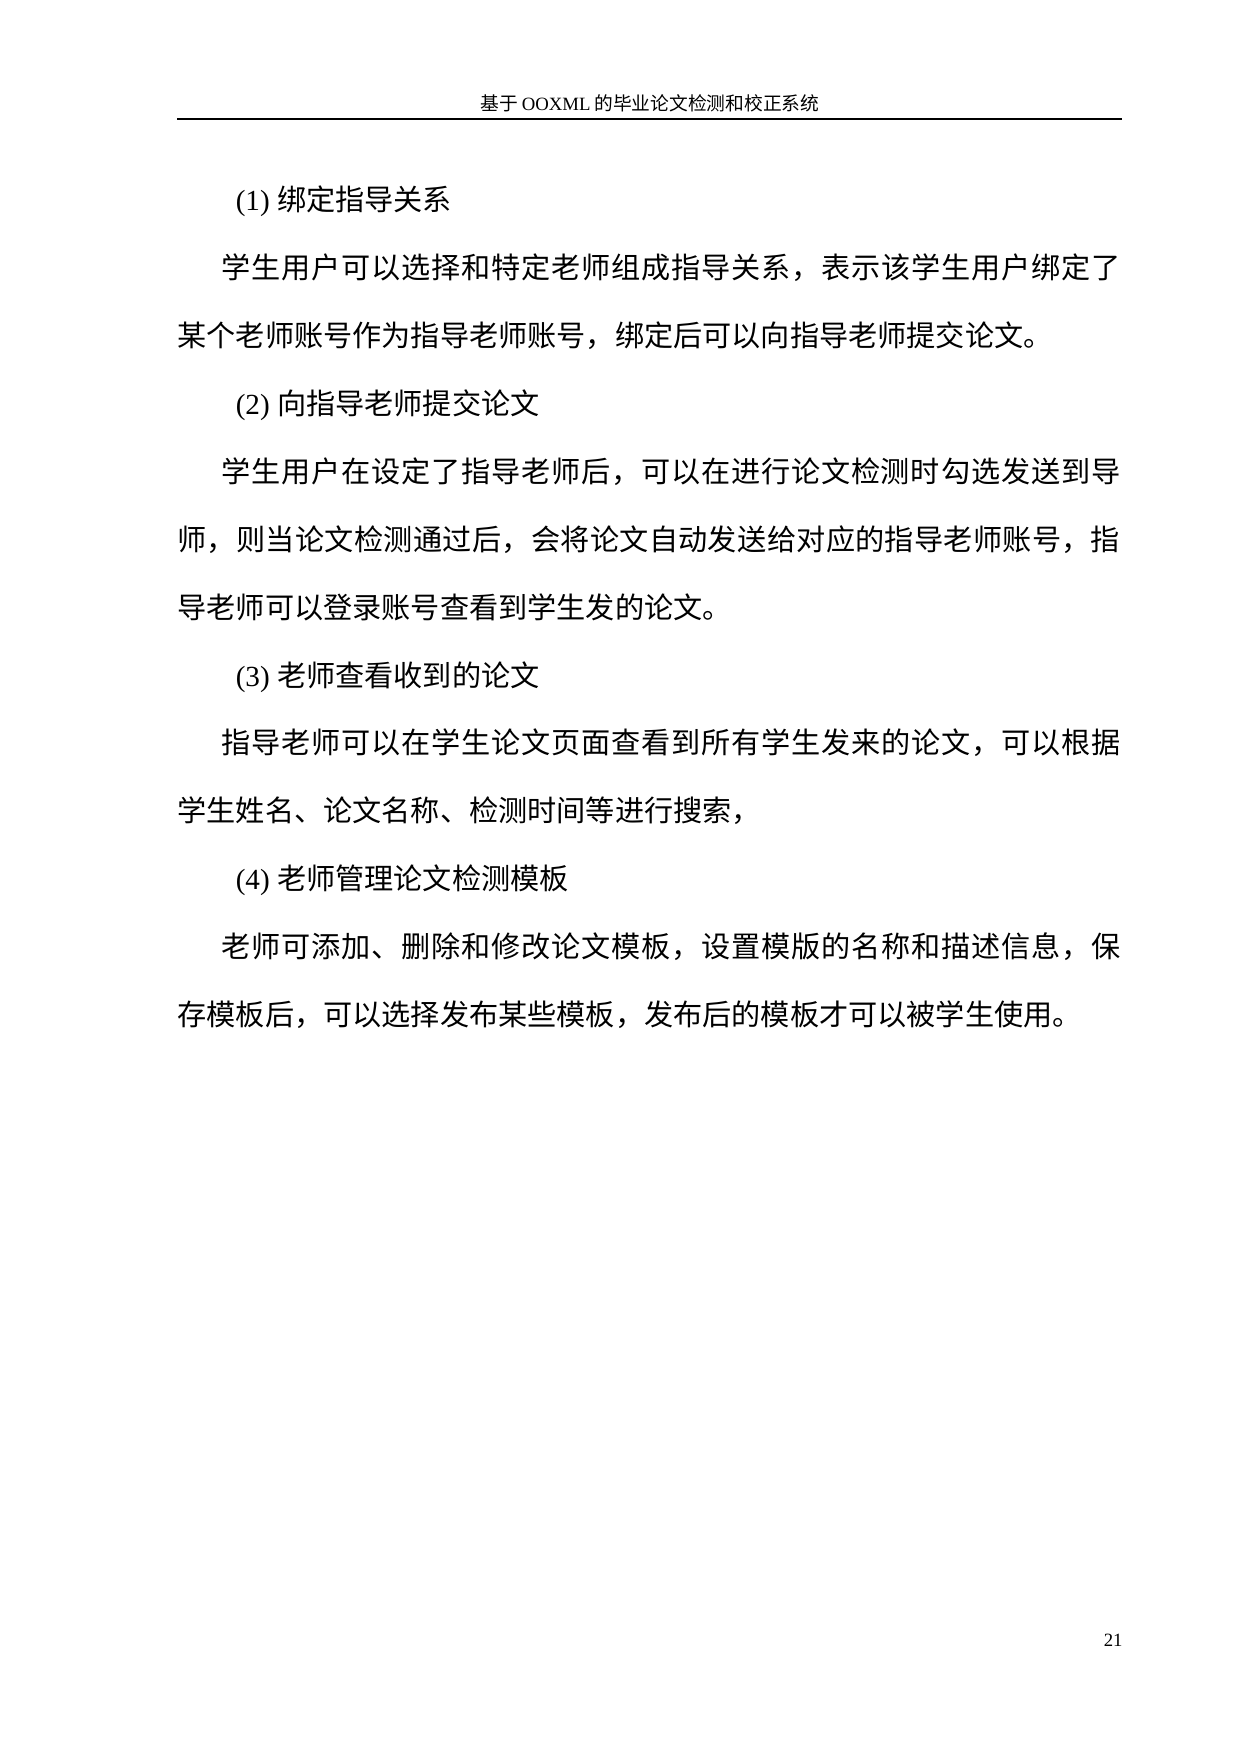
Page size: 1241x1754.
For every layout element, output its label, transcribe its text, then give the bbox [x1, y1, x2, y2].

text 老师可添加、删除和修改论文模板，设置模版的名称和描述信息，保存模板后，可以选择发布某些模板，发布后的模板才可以被学生使用。 [177, 911, 1122, 1047]
list 老师管理论文检测模板 [177, 843, 1122, 911]
list 向指导老师提交论文 [177, 368, 1122, 436]
list 绑定指导关系 [177, 164, 1122, 232]
list 老师查看收到的论文 [177, 639, 1122, 707]
text 学生用户可以选择和特定老师组成指导关系，表示该学生用户绑定了某个老师账号作为指导老师账号，绑定后可以向指导老师提交论文。 [177, 232, 1122, 368]
text 学生用户在设定了指导老师后，可以在进行论文检测时勾选发送到导师，则当论文检测通过后，会将论文自动发送给对应的指导老师账号，指导老师可以登录账号查看到学生发的论文。 [177, 436, 1122, 639]
text 指导老师可以在学生论文页面查看到所有学生发来的论文，可以根据学生姓名、论文名称、检测时间等进行搜索， [177, 707, 1122, 843]
